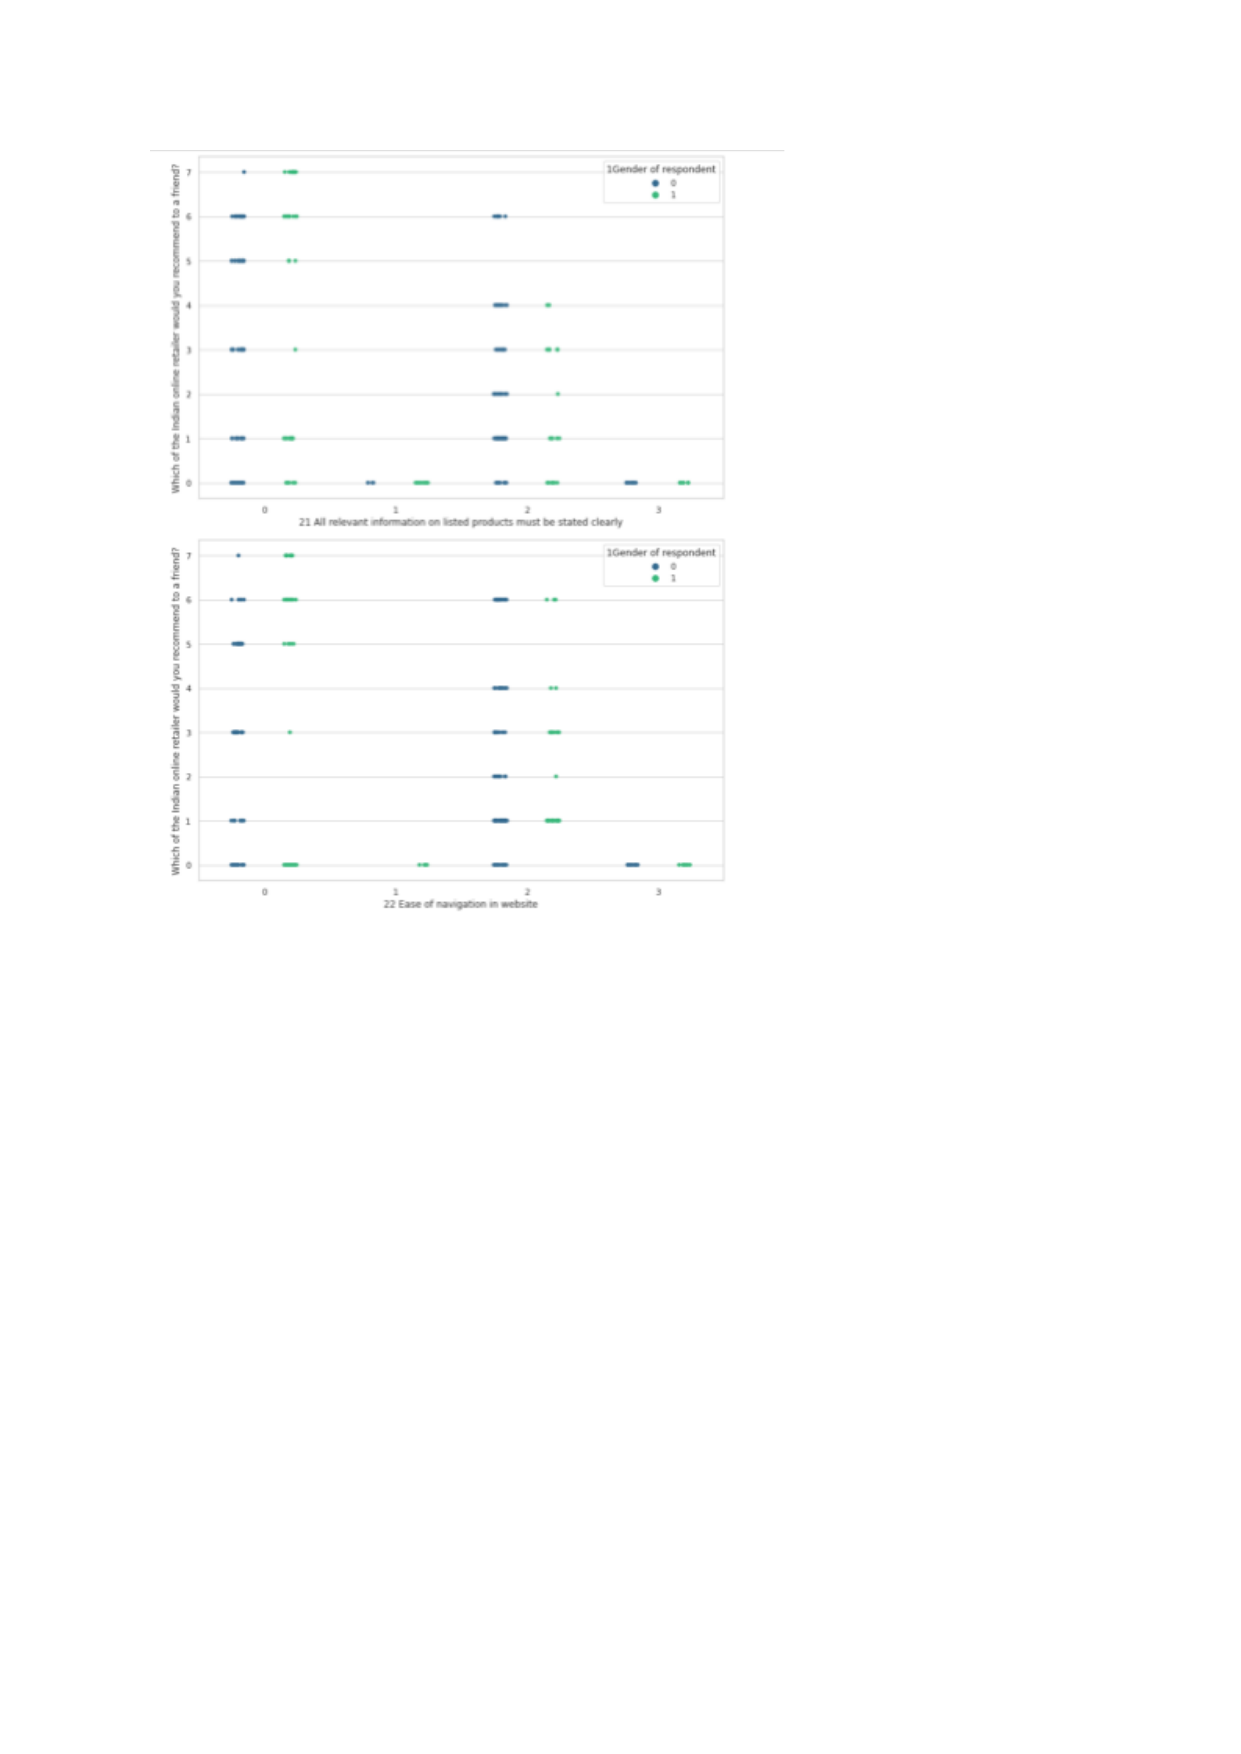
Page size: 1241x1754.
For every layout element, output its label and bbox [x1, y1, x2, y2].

picture [150, 150, 785, 916]
